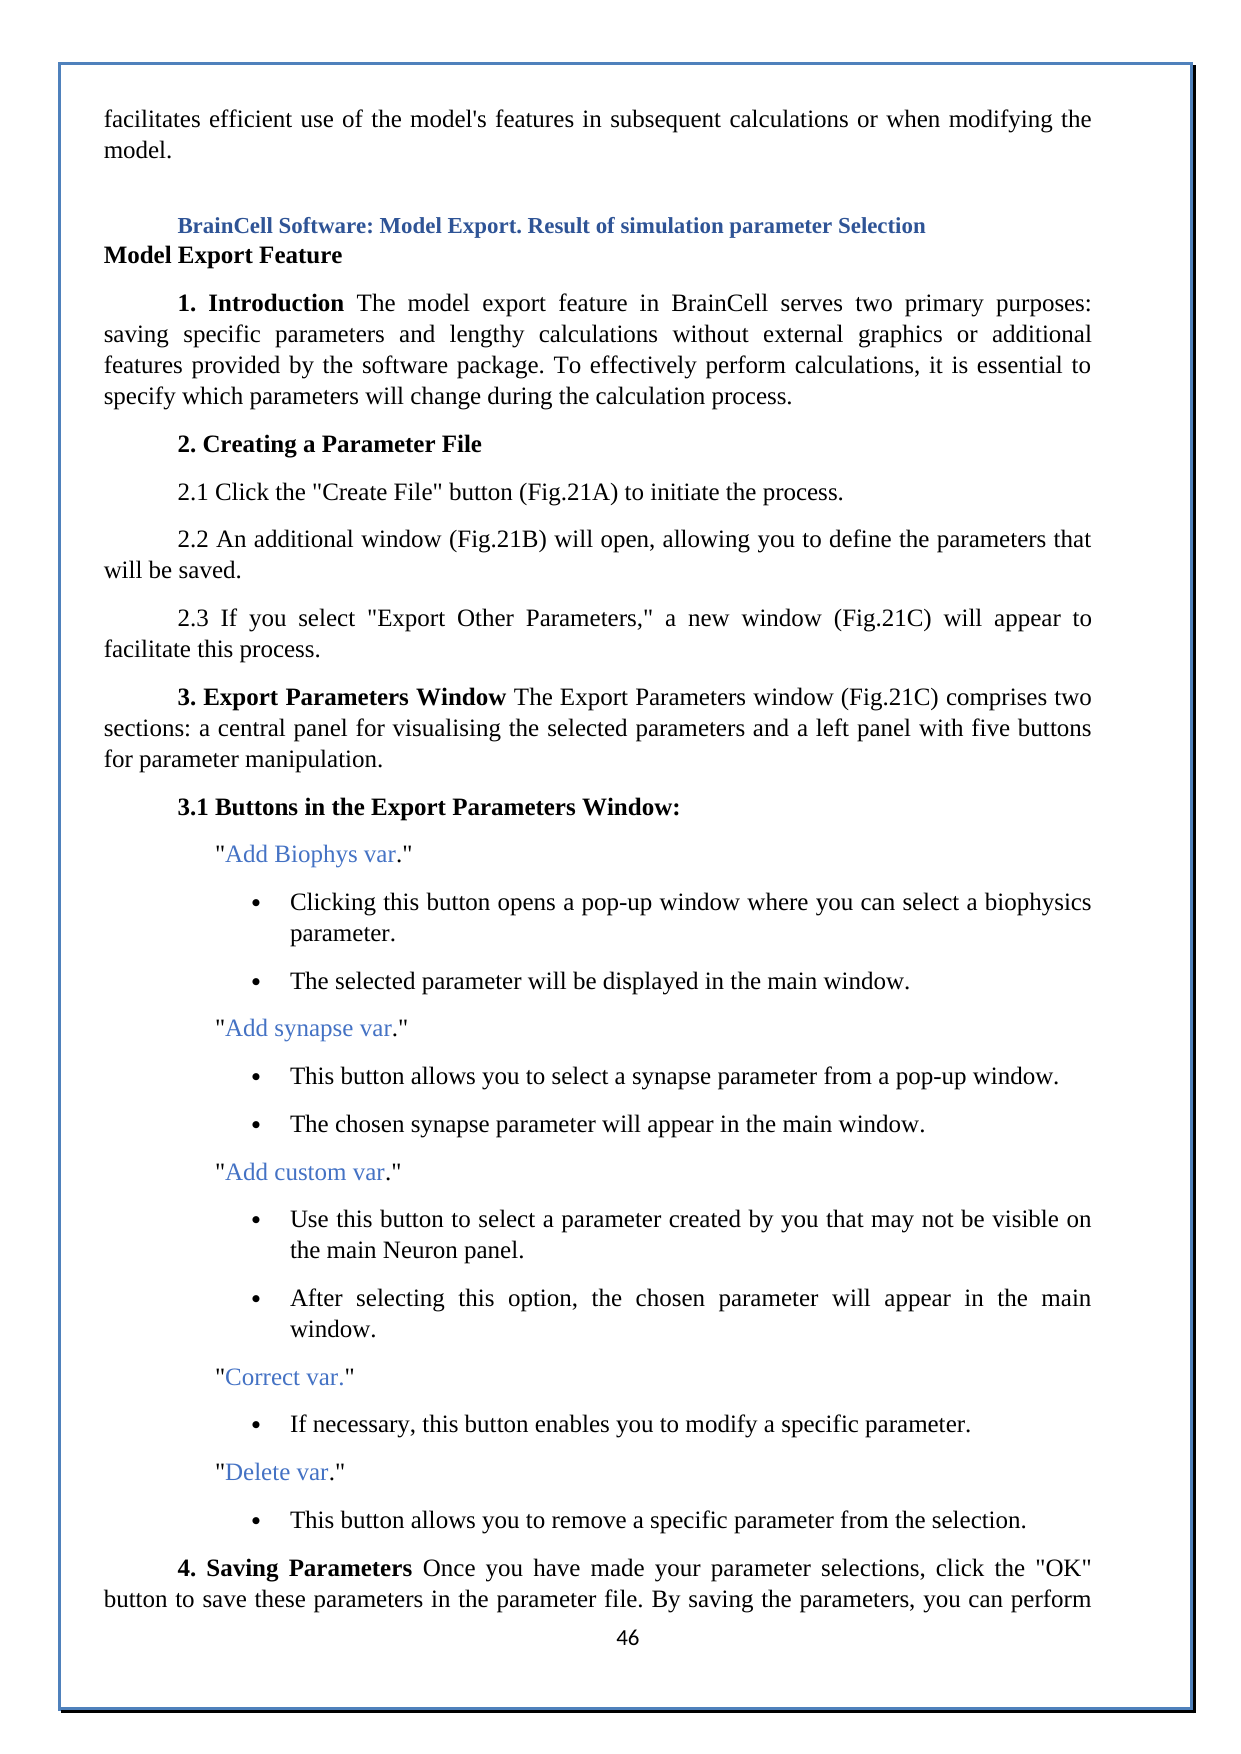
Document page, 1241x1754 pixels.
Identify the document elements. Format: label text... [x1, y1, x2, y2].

list If necessary, this button enables you to modify a specific parameter. [252, 1409, 1093, 1438]
text 2.2 An additional window (Fig.21B) will open, allowing you to define the parameters that will be saved. [103, 524, 1093, 584]
text "Add custom var." [215, 1157, 1093, 1185]
list After selecting this option, the chosen parameter will appear in the main window. [252, 1283, 1093, 1343]
text 2.1 Click the "Create File" button (Fig.21A) to initiate the process. [103, 477, 1093, 505]
list Clicking this button opens a pop-up window where you can select a biophysics parameter. [252, 887, 1093, 947]
text "Add synapse var." [215, 1013, 1093, 1042]
list This button allows you to select a synapse parameter from a pop-up window. [252, 1061, 1093, 1090]
list This button allows you to remove a specific parameter from the selection. [252, 1505, 1093, 1534]
text "Correct var." [215, 1362, 1093, 1391]
list The selected parameter will be displayed in the main window. [252, 966, 1093, 994]
list Use this button to select a parameter created by you that may not be visible on the main Neuron panel. [252, 1204, 1093, 1264]
text "Delete var." [215, 1457, 1093, 1486]
text 2.3 If you select "Export Other Parameters," a new window (Fig.21C) will appear to facilitate this process. [103, 603, 1093, 663]
text Model Export Feature [103, 240, 1093, 269]
text 2. Creating a Parameter File [103, 429, 1093, 458]
list The chosen synapse parameter will appear in the main window. [252, 1109, 1093, 1138]
text 1. Introduction The model export feature in BrainCell serves two primary purposes: saving specific parameters and lengthy calculations without external graphics or additional features provided by the software package. To effectively perform calculations, it is essential to specify which parameters will change during the calculation process. [103, 288, 1093, 410]
subtitle BrainCell Software: Model Export. Result of simulation parameter Selection [103, 212, 1093, 238]
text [103, 1553, 1093, 1612]
text 3. Export Parameters Window The Export Parameters window (Fig.21C) comprises two sections: a central panel for visualising the selected parameters and a left panel with five buttons for parameter manipulation. [103, 682, 1093, 773]
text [103, 104, 1093, 164]
text 3.1 Buttons in the Export Parameters Window: [103, 792, 1093, 820]
text "Add Biophys var." [215, 839, 1093, 868]
